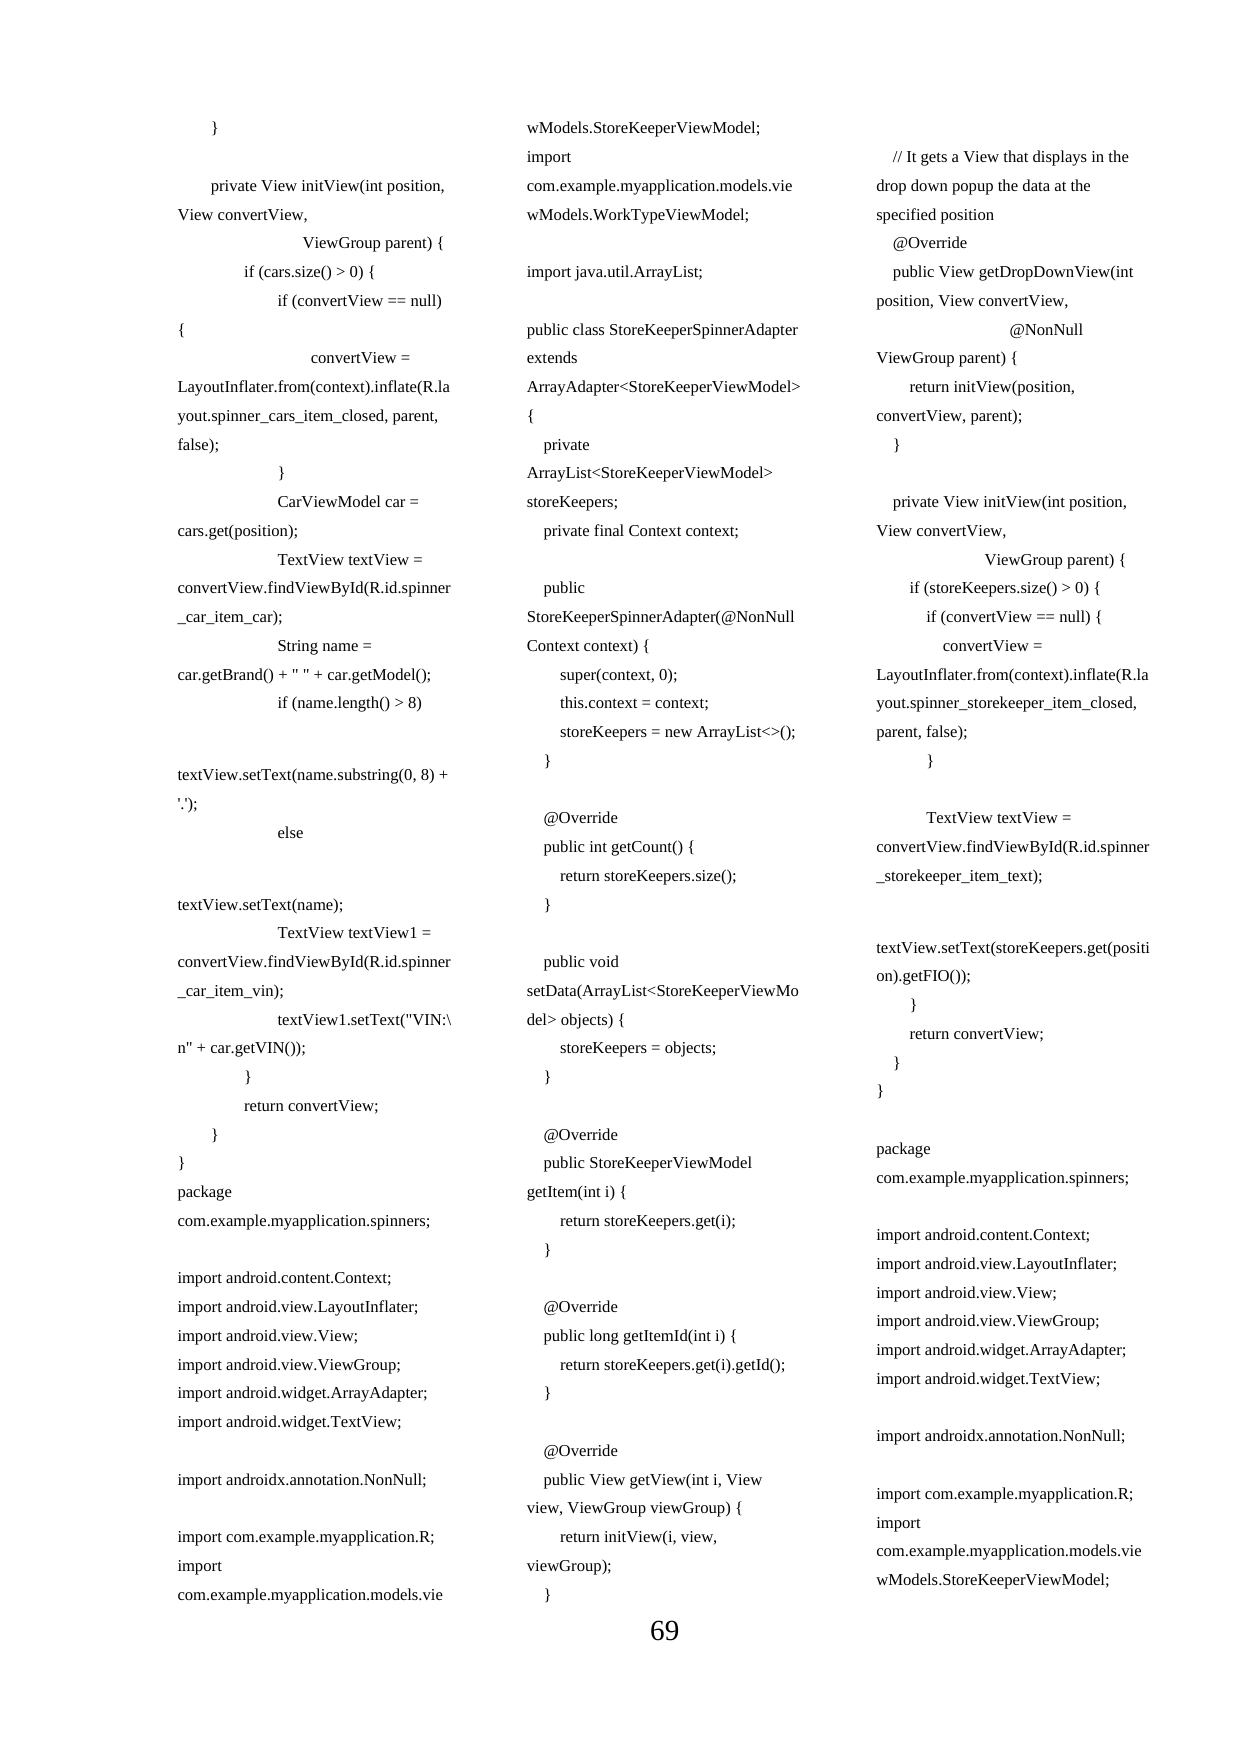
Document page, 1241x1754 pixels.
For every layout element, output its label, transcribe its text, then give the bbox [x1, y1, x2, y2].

text package com.example.myapplication.spinners; import android.content.Context; import android.view.LayoutInflater; import android.view.View; import android.view.ViewGroup; import android.widget.ArrayAdapter; import android.widget.TextView; import androidx.annotation.NonNull; import com.example.myapplication.R; import com.example.myapplication.models.viewModels.StoreKeeperViewModel; import com.example.myapplication.models.viewModels.WorkTypeViewModel; import java.util.ArrayList; public class StoreKeeperSpinnerAdapter extends ArrayAdapter<StoreKeeperViewModel> { private ArrayList<StoreKeeperViewModel> storeKeepers; private final Context context; public StoreKeeperSpinnerAdapter(@NonNull Context context) { super(context, 0); this.context = context; storeKeepers = new ArrayList<>(); } @Override public int getCount() { return storeKeepers.size(); } public void setData(ArrayList<StoreKeeperViewModel> objects) { storeKeepers = objects; } @Override public StoreKeeperViewModel getItem(int i) { return storeKeepers.get(i); } @Override public long getItemId(int i) { return storeKeepers.get(i).getId(); } @Override public View getView(int i, View view, ViewGroup viewGroup) { return initView(i, view, viewGroup); } // It gets a View that displays in the drop down popup the data at the specified position @Override public View getDropDownView(int position, View convertView, @NonNull ViewGroup parent) { return initView(position, convertView, parent); } private View initView(int position, View convertView, ViewGroup parent) { if (storeKeepers.size() > 0) { if (convertView == null) { convertView = LayoutInflater.from(context).inflate(R.layout.spinner_storekeeper_item_closed, parent, false); } TextView textView = convertView.findViewById(R.id.spinner_storekeeper_item_text); textView.setText(storeKeepers.get(position).getFIO()); } return convertView; } } [876, 118, 1152, 1100]
text package com.example.myapplication.spinners; import android.content.Context; import android.view.LayoutInflater; import android.view.View; import android.view.ViewGroup; import android.widget.ArrayAdapter; import android.widget.TextView; import androidx.annotation.NonNull; import com.example.myapplication.R; import com.example.myapplication.models.viewModels.StoreKeeperViewModel; import com.example.myapplication.models.viewModels.WorkTypeViewModel; import java.util.ArrayList; public class StoreKeeperSpinnerAdapter extends ArrayAdapter<StoreKeeperViewModel> { private ArrayList<StoreKeeperViewModel> storeKeepers; private final Context context; public StoreKeeperSpinnerAdapter(@NonNull Context context) { super(context, 0); this.context = context; storeKeepers = new ArrayList<>(); } @Override public int getCount() { return storeKeepers.size(); } public void setData(ArrayList<StoreKeeperViewModel> objects) { storeKeepers = objects; } @Override public StoreKeeperViewModel getItem(int i) { return storeKeepers.get(i); } @Override public long getItemId(int i) { return storeKeepers.get(i).getId(); } @Override public View getView(int i, View view, ViewGroup viewGroup) { return initView(i, view, viewGroup); } // It gets a View that displays in the drop down popup the data at the specified position @Override public View getDropDownView(int position, View convertView, @NonNull ViewGroup parent) { return initView(position, convertView, parent); } private View initView(int position, View convertView, ViewGroup parent) { if (storeKeepers.size() > 0) { if (convertView == null) { convertView = LayoutInflater.from(context).inflate(R.layout.spinner_storekeeper_item_closed, parent, false); } TextView textView = convertView.findViewById(R.id.spinner_storekeeper_item_text); textView.setText(storeKeepers.get(position).getFIO()); } return convertView; } } [177, 1182, 453, 1603]
text package com.example.myapplication.spinners; import android.content.Context; import android.view.LayoutInflater; import android.view.View; import android.view.ViewGroup; import android.widget.ArrayAdapter; import android.widget.TextView; import androidx.annotation.NonNull; import com.example.myapplication.R; import com.example.myapplication.models.viewModels.StoreKeeperViewModel; import com.example.myapplication.models.viewModels.WorkTypeViewModel; import java.util.ArrayList; public class StoreKeeperSpinnerAdapter extends ArrayAdapter<StoreKeeperViewModel> { private ArrayList<StoreKeeperViewModel> storeKeepers; private final Context context; public StoreKeeperSpinnerAdapter(@NonNull Context context) { super(context, 0); this.context = context; storeKeepers = new ArrayList<>(); } @Override public int getCount() { return storeKeepers.size(); } public void setData(ArrayList<StoreKeeperViewModel> objects) { storeKeepers = objects; } @Override public StoreKeeperViewModel getItem(int i) { return storeKeepers.get(i); } @Override public long getItemId(int i) { return storeKeepers.get(i).getId(); } @Override public View getView(int i, View view, ViewGroup viewGroup) { return initView(i, view, viewGroup); } // It gets a View that displays in the drop down popup the data at the specified position @Override public View getDropDownView(int position, View convertView, @NonNull ViewGroup parent) { return initView(position, convertView, parent); } private View initView(int position, View convertView, ViewGroup parent) { if (storeKeepers.size() > 0) { if (convertView == null) { convertView = LayoutInflater.from(context).inflate(R.layout.spinner_storekeeper_item_closed, parent, false); } TextView textView = convertView.findViewById(R.id.spinner_storekeeper_item_text); textView.setText(storeKeepers.get(position).getFIO()); } return convertView; } } [527, 118, 802, 1603]
